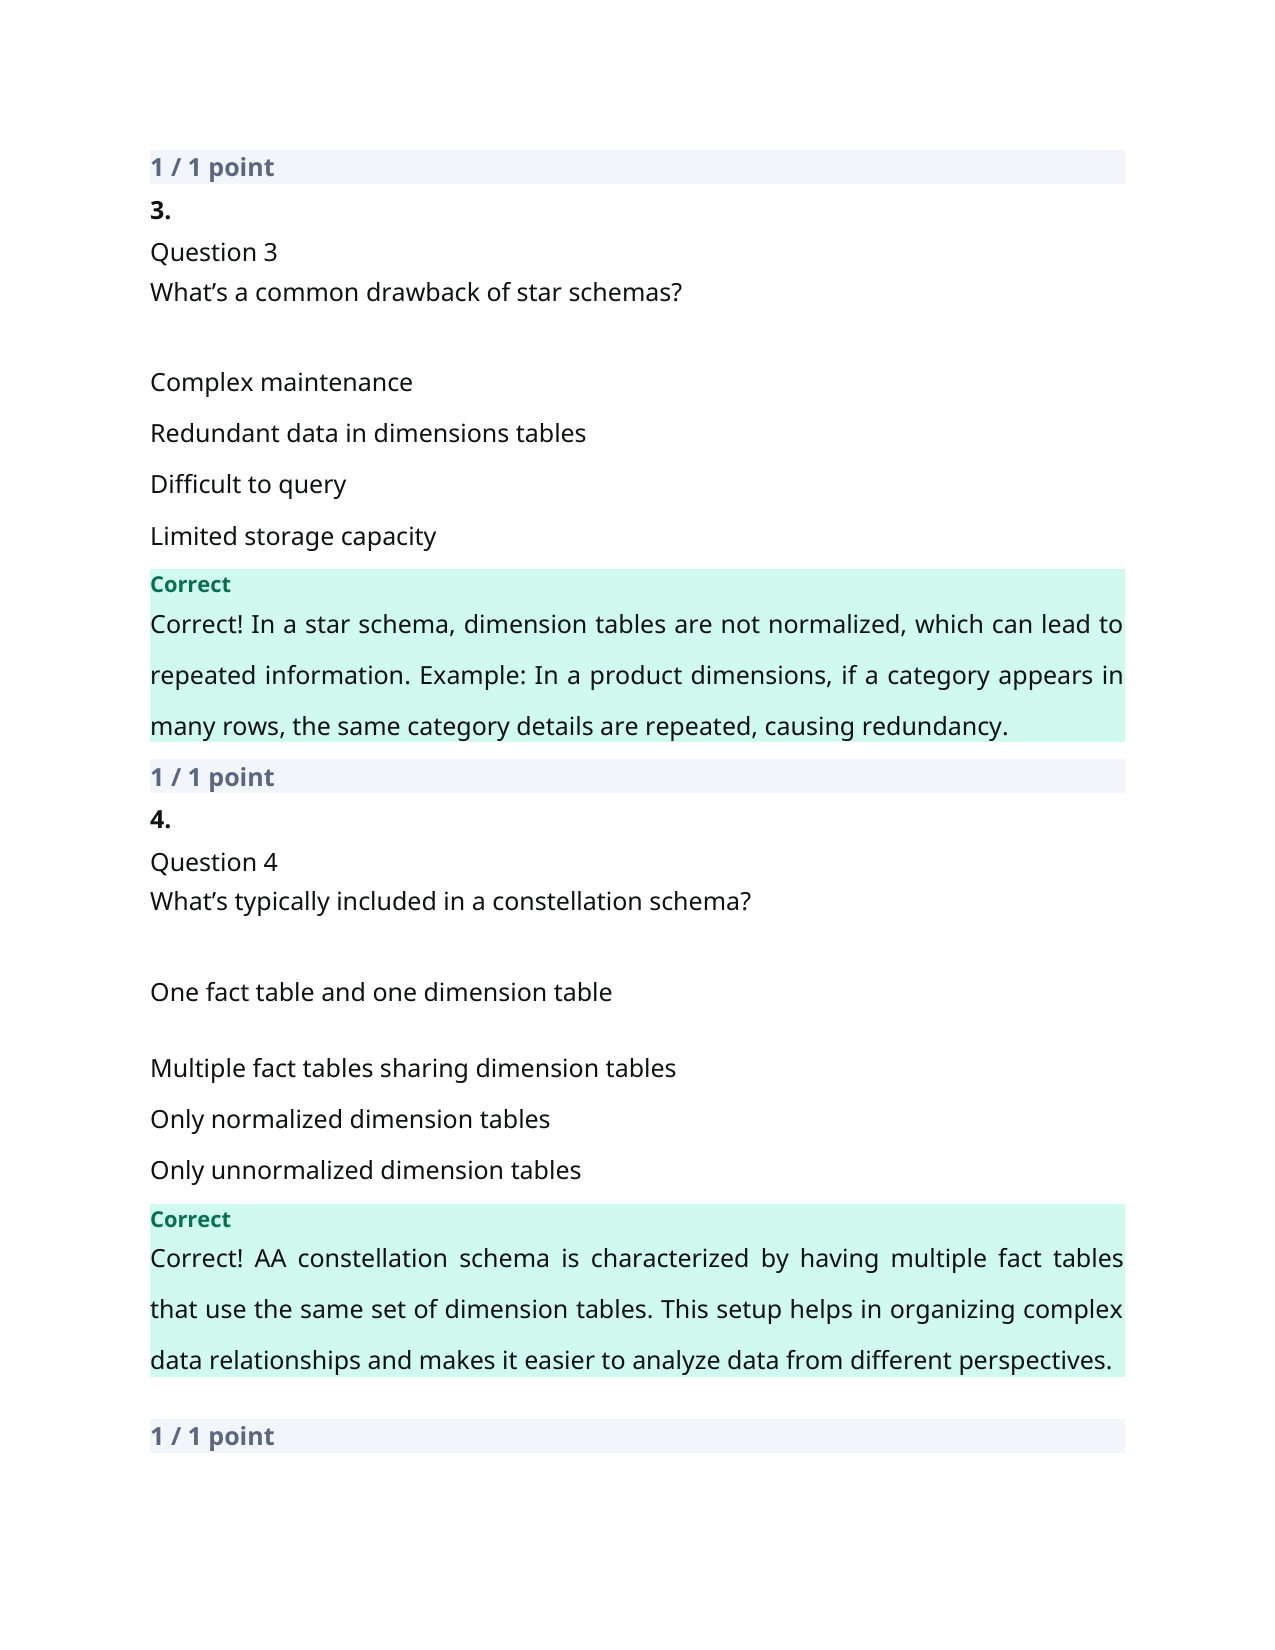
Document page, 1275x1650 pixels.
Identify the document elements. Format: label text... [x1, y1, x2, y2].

text Question 4 [150, 844, 1125, 878]
text Correct [150, 569, 1125, 599]
text Complex maintenance [150, 365, 1125, 399]
text Difficult to query [150, 467, 1125, 501]
text One fact table and one dimension table [150, 974, 1125, 1008]
text Only normalized dimension tables [150, 1102, 1125, 1136]
text Limited storage capacity [150, 518, 1125, 552]
text Redundant data in dimensions tables [150, 416, 1125, 450]
text 1 / 1 point [150, 150, 1125, 184]
text 1 / 1 point [150, 1419, 1125, 1453]
subtitle 3. [150, 192, 1125, 227]
text Correct! In a star schema, dimension tables are not normalized, which can lead to repeated information. Example: In a product dimensions, if a category appears in many rows, the same category details are repeated, causing redundancy. [150, 606, 1125, 742]
text Multiple fact tables sharing dimension tables [150, 1051, 1125, 1084]
text What’s a common drawback of star schemas? [150, 274, 1125, 308]
text Only unnormalized dimension tables [150, 1153, 1125, 1187]
text Correct! AA constellation schema is characterized by having multiple fact tables that use the same set of dimension tables. This setup helps in organizing complex data relationships and makes it easier to analyze data from different perspectives. [150, 1241, 1125, 1377]
subtitle 4. [150, 802, 1125, 836]
text Correct [150, 1204, 1125, 1233]
text What’s typically included in a constellation schema? [150, 884, 1125, 918]
text Question 3 [150, 235, 1125, 269]
text 1 / 1 point [150, 759, 1125, 793]
